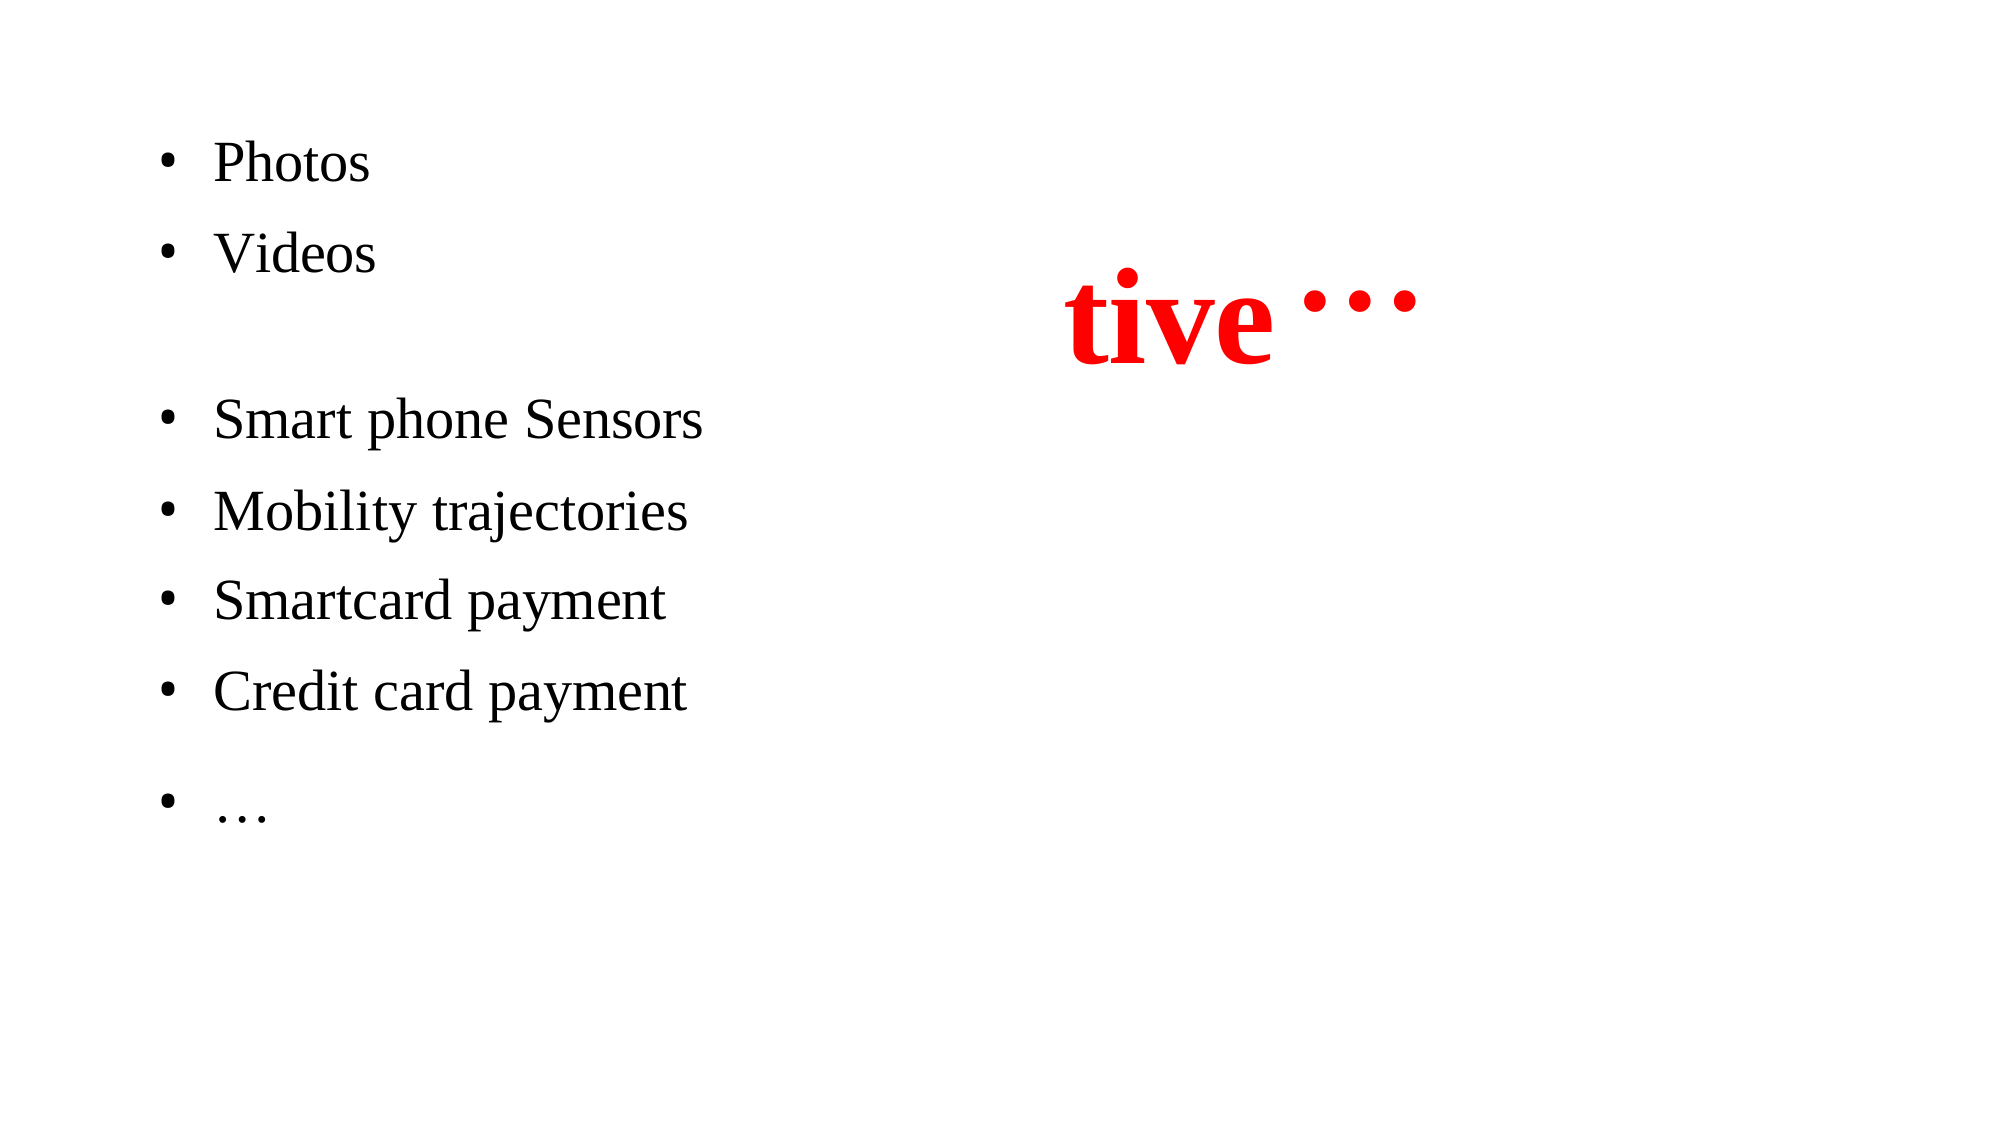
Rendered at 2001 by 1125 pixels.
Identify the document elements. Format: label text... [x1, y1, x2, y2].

list … [157, 759, 859, 839]
list Credit card payment [157, 648, 859, 728]
list Smartcard payment [157, 557, 859, 636]
list Photos [157, 119, 859, 198]
list Smart phone Sensors [157, 377, 859, 456]
list Mobility trajectories [157, 468, 859, 547]
list Videos [157, 210, 859, 290]
